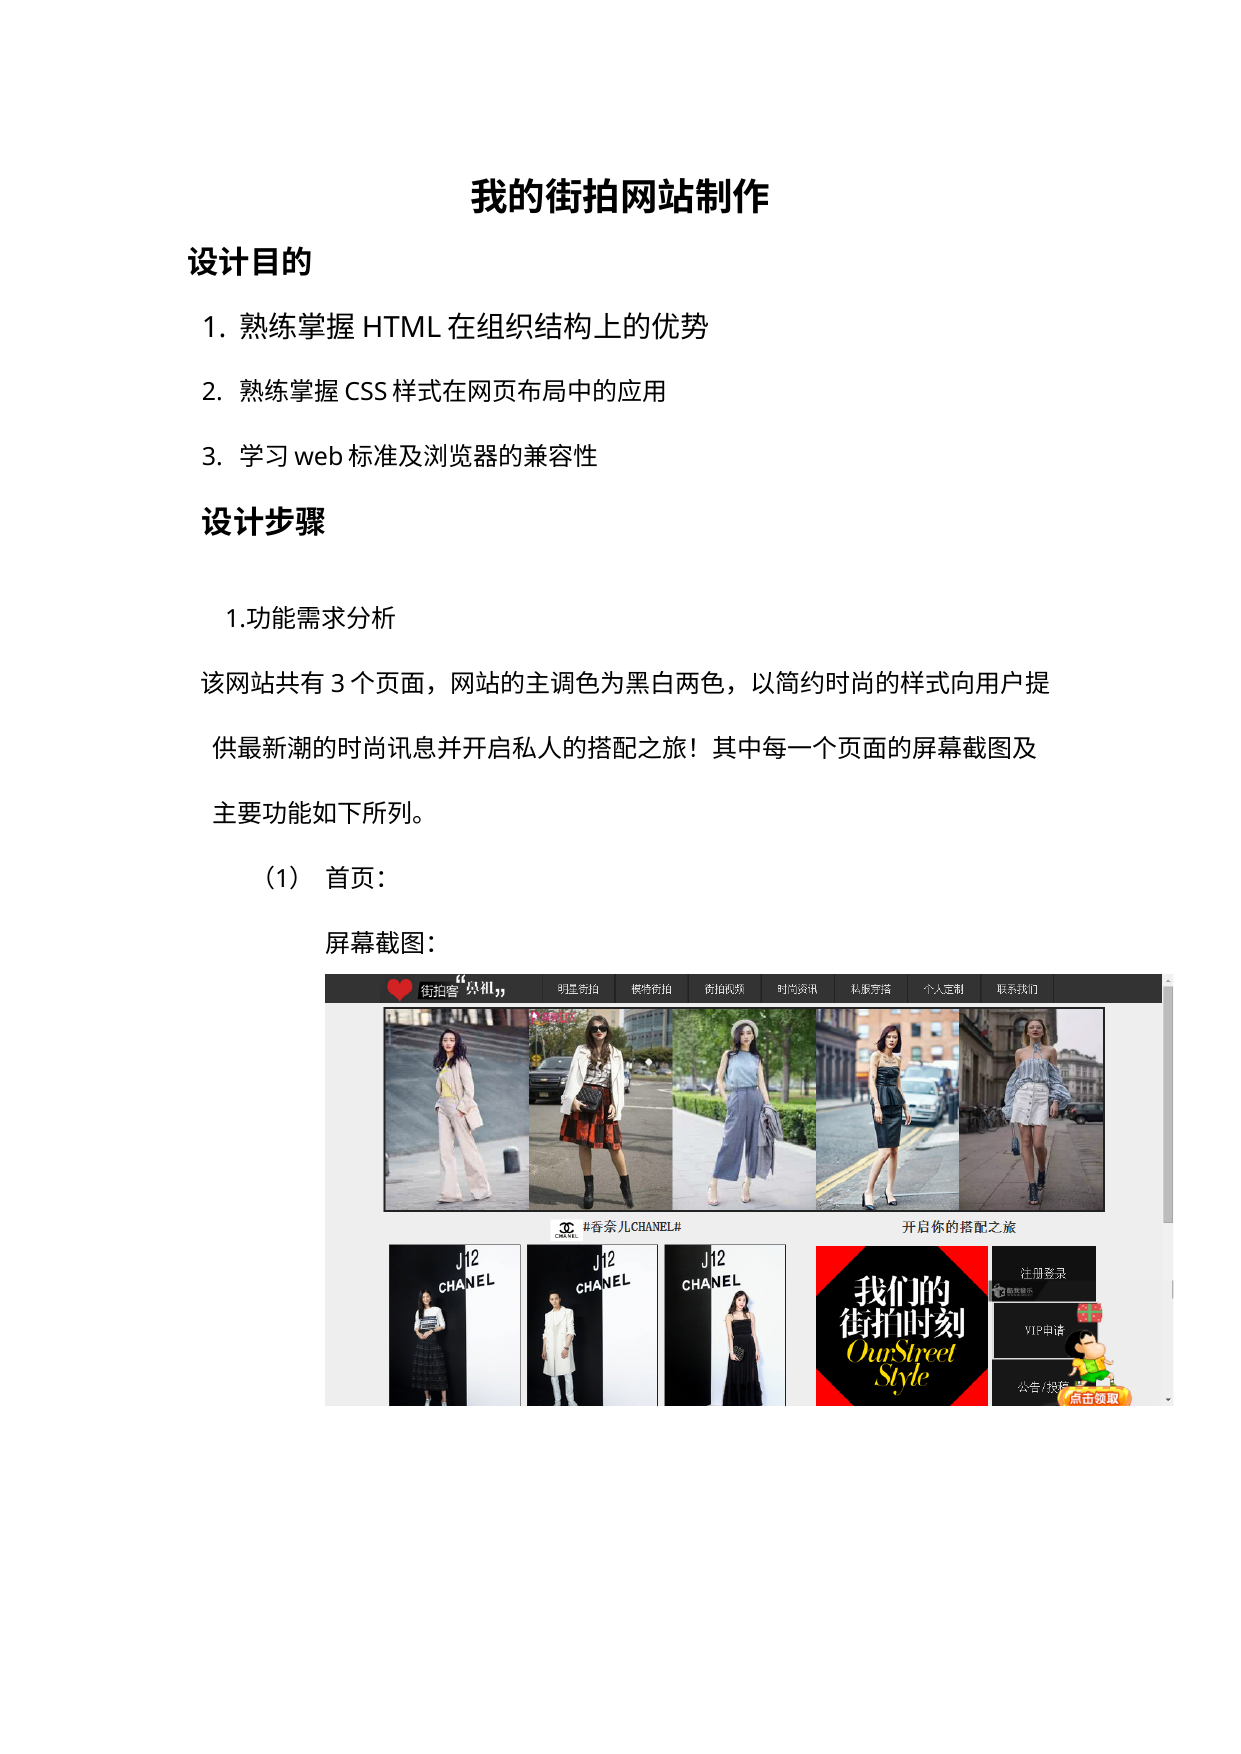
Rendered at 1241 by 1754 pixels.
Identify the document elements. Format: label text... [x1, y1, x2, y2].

text 设计目的 [187, 227, 1053, 292]
list 熟练掌握HTML在组织结构上的优势 [202, 292, 1053, 357]
list 学习web标准及浏览器的兼容性 [202, 422, 1053, 487]
list 该网站共有3个页面，网站的主调色为黑白两色，以简约时尚的样式向用户提供最新潮的时尚讯息并开启私人的搭配之旅！其中每一个页面的屏幕截图及主要功能如下所列。 [187, 649, 1053, 844]
list 屏幕截图： [325, 909, 1053, 974]
list 1.功能需求分析 [225, 584, 1053, 649]
text 我的街拍网站制作 [187, 162, 1053, 227]
list 首页： [250, 844, 1053, 909]
list 熟练掌握CSS样式在网页布局中的应用 [202, 357, 1053, 422]
text 设计步骤 [202, 487, 1053, 552]
picture [325, 974, 1174, 1406]
